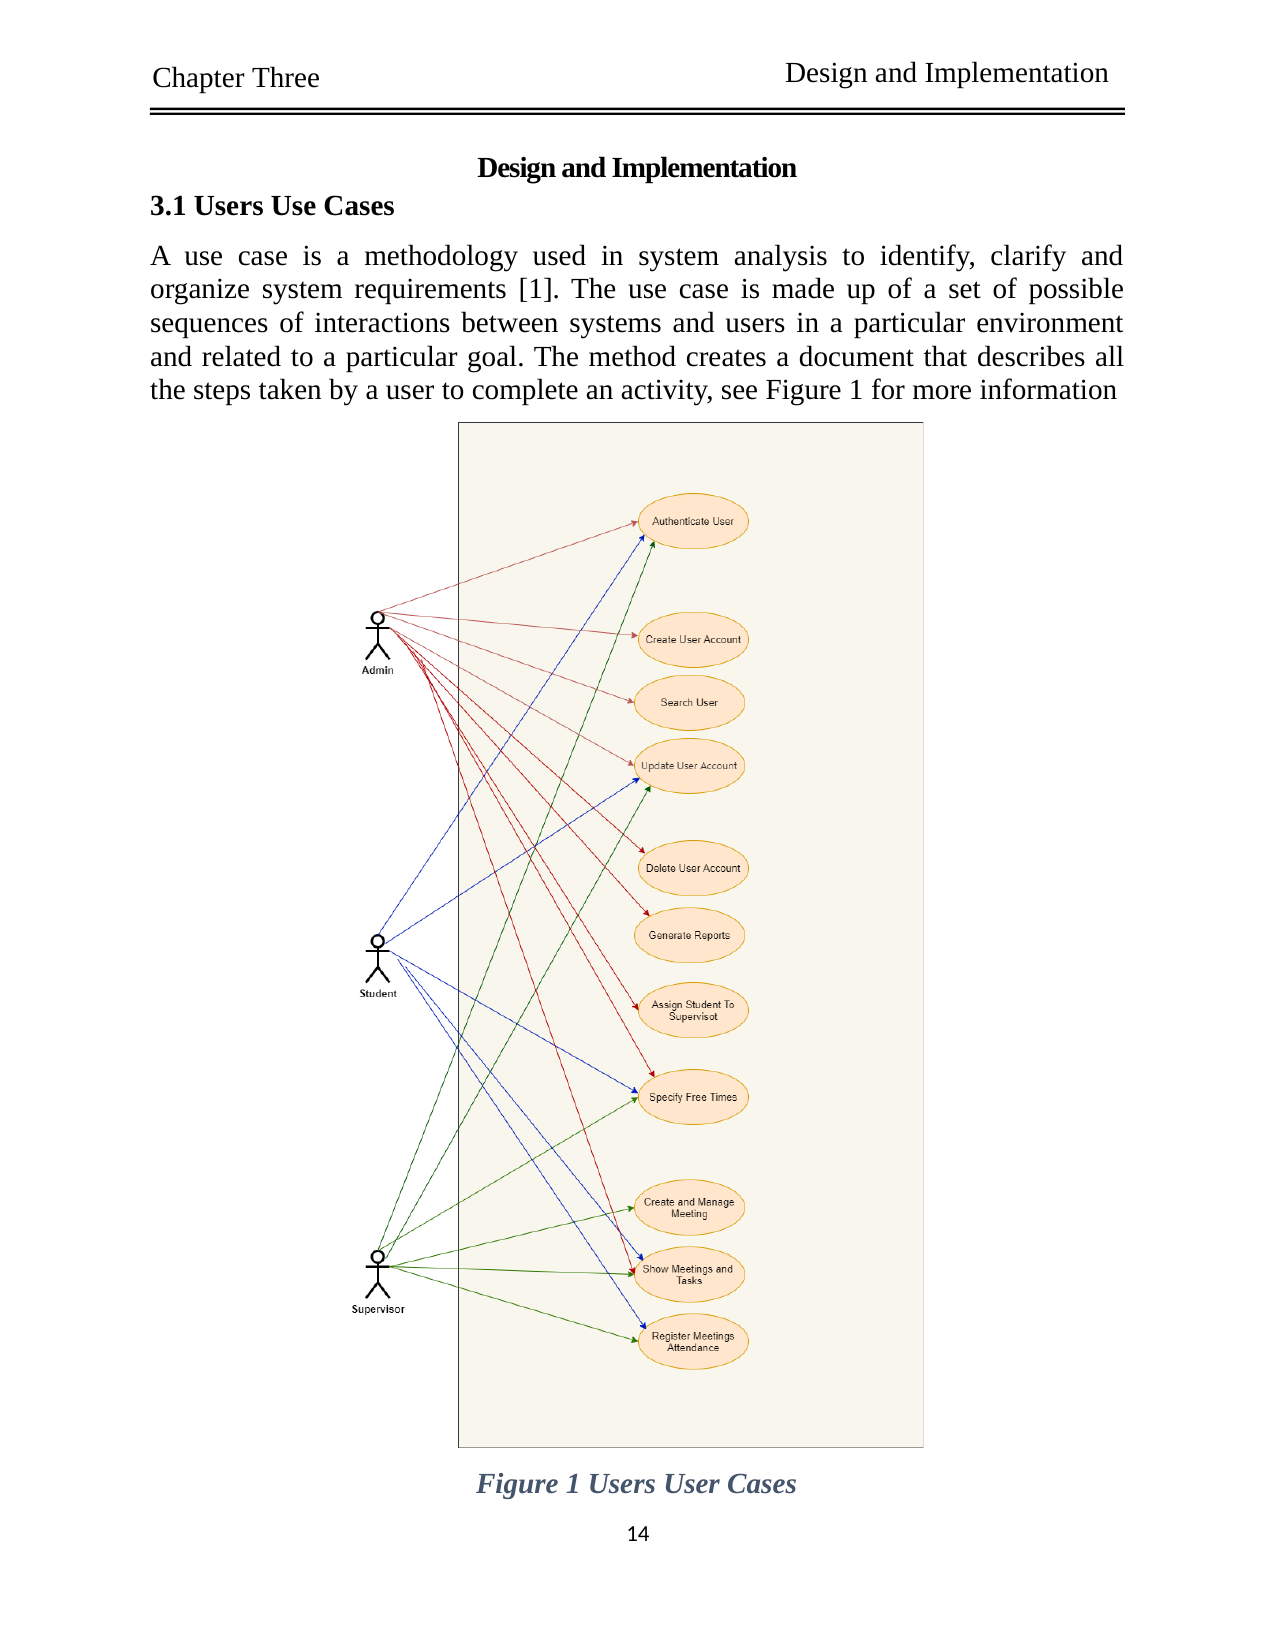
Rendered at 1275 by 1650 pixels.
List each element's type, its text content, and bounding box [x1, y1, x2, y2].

text A use case is a methodology used in system analysis to identify, clarify and organize system requirements. The use case is made up of a set of possible sequences of interactions between systems and users in a particular environment and related to a particular goal. The method creates a document that describes all the steps taken by a user to complete an activity, see Figure 1 for more information [150, 238, 1125, 406]
text Figure 1 Users User Cases [150, 1466, 1125, 1500]
picture [351, 422, 924, 1448]
subtitle 3.1 Users Use Cases [150, 188, 1125, 221]
title Design and Implementation [150, 150, 1125, 183]
